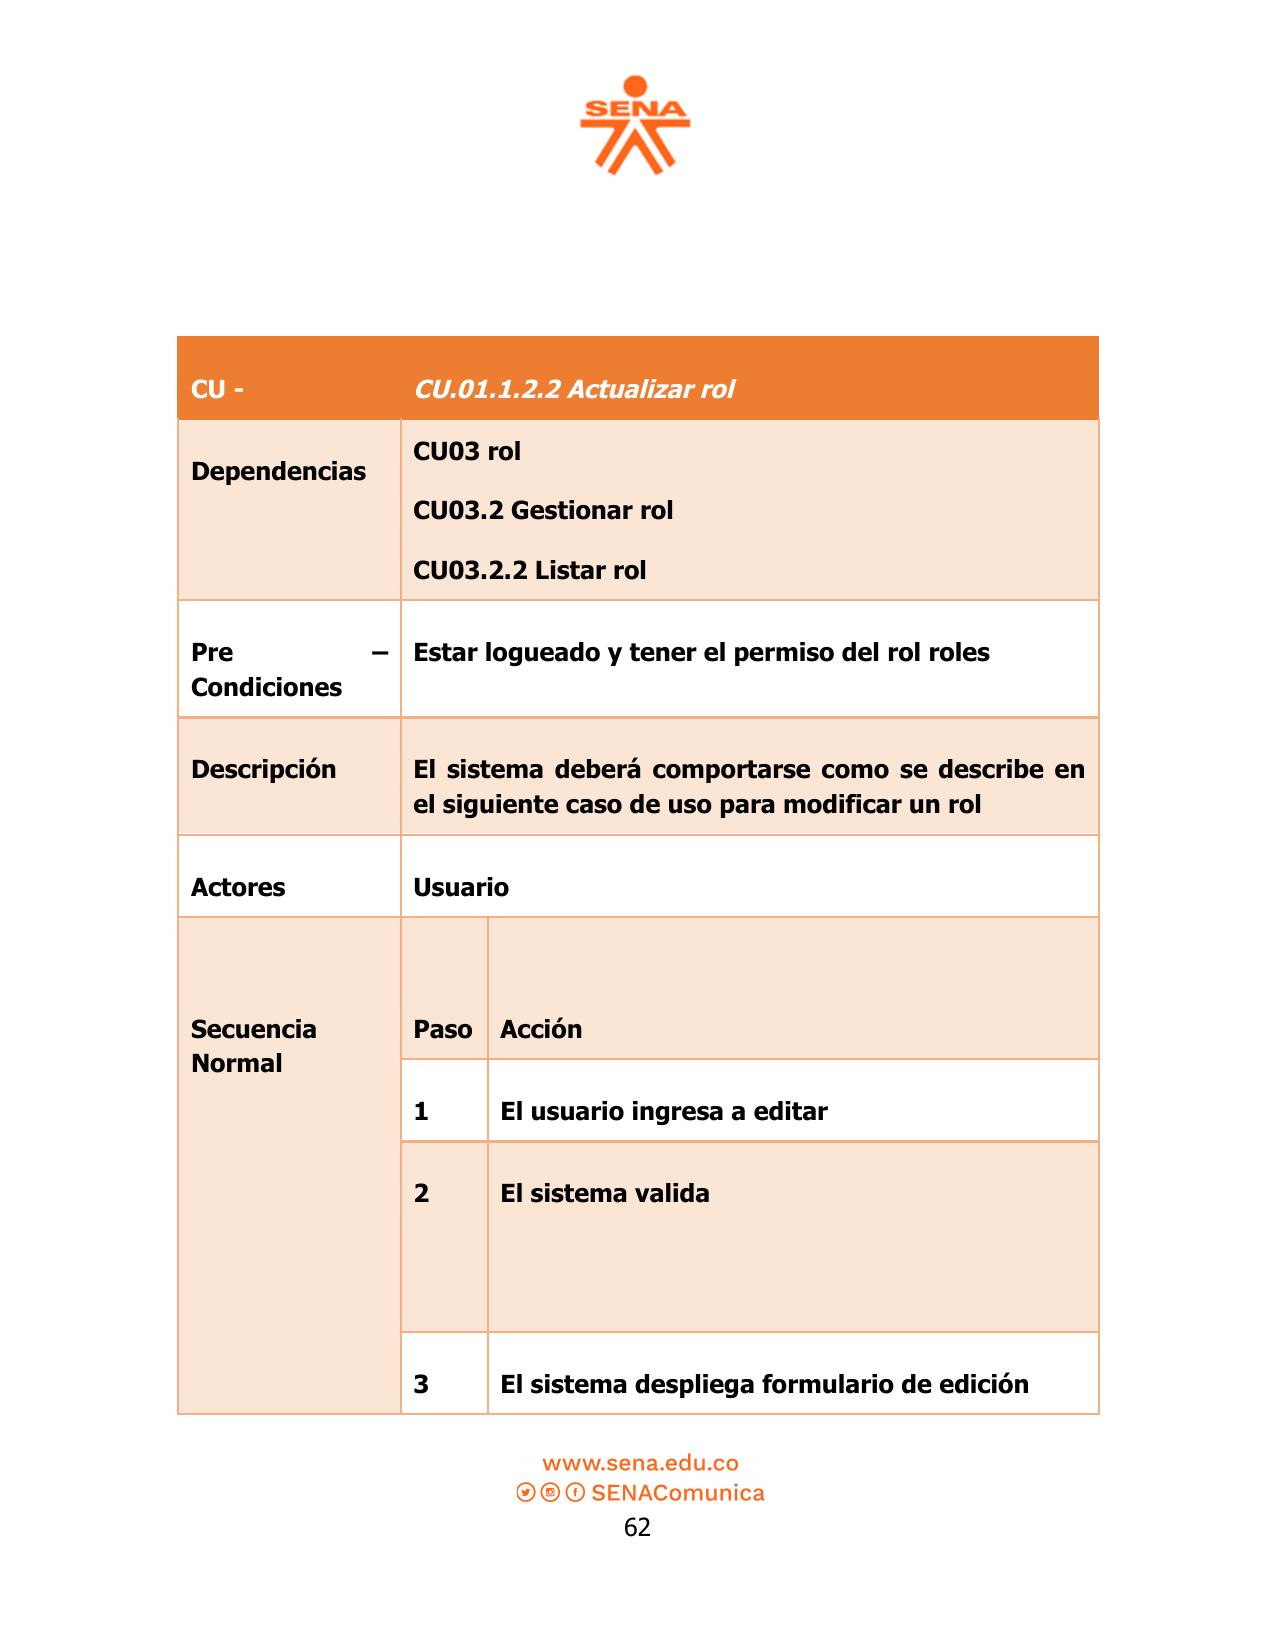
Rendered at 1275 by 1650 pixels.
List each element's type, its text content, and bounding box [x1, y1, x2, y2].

table_cell Secuencia Normal [179, 918, 400, 1413]
picture [517, 1452, 765, 1502]
table_cell El sistema valida [489, 1143, 1098, 1331]
table_cell El usuario ingresa a editar [489, 1060, 1098, 1140]
table_cell El sistema despliega formulario de edición [489, 1333, 1098, 1413]
table_cell Actores [179, 836, 400, 916]
table_cell Usuario [402, 836, 1098, 916]
table_header CU - [179, 338, 401, 418]
table_cell CU03 rol CU03.2 Gestionar rol CU03.2.2 Listar rol [402, 420, 1098, 599]
picture [573, 73, 702, 184]
table_cell 2 [402, 1143, 487, 1331]
table_header CU.01.1.2.2 Actualizar rol [401, 338, 1099, 418]
table_cell Paso [402, 918, 487, 1058]
table_cell 3 [402, 1333, 487, 1413]
table_cell 1 [402, 1060, 487, 1140]
table_cell Dependencias [179, 420, 400, 599]
table_cell El sistema deberá comportarse como se describe en el siguiente caso de uso para modificar un rol [402, 719, 1098, 833]
table_cell Acción [489, 918, 1098, 1058]
table_cell Pre – Condiciones [179, 601, 400, 716]
table_cell Estar logueado y tener el permiso del rol roles [402, 601, 1098, 716]
table_cell Descripción [179, 719, 400, 833]
